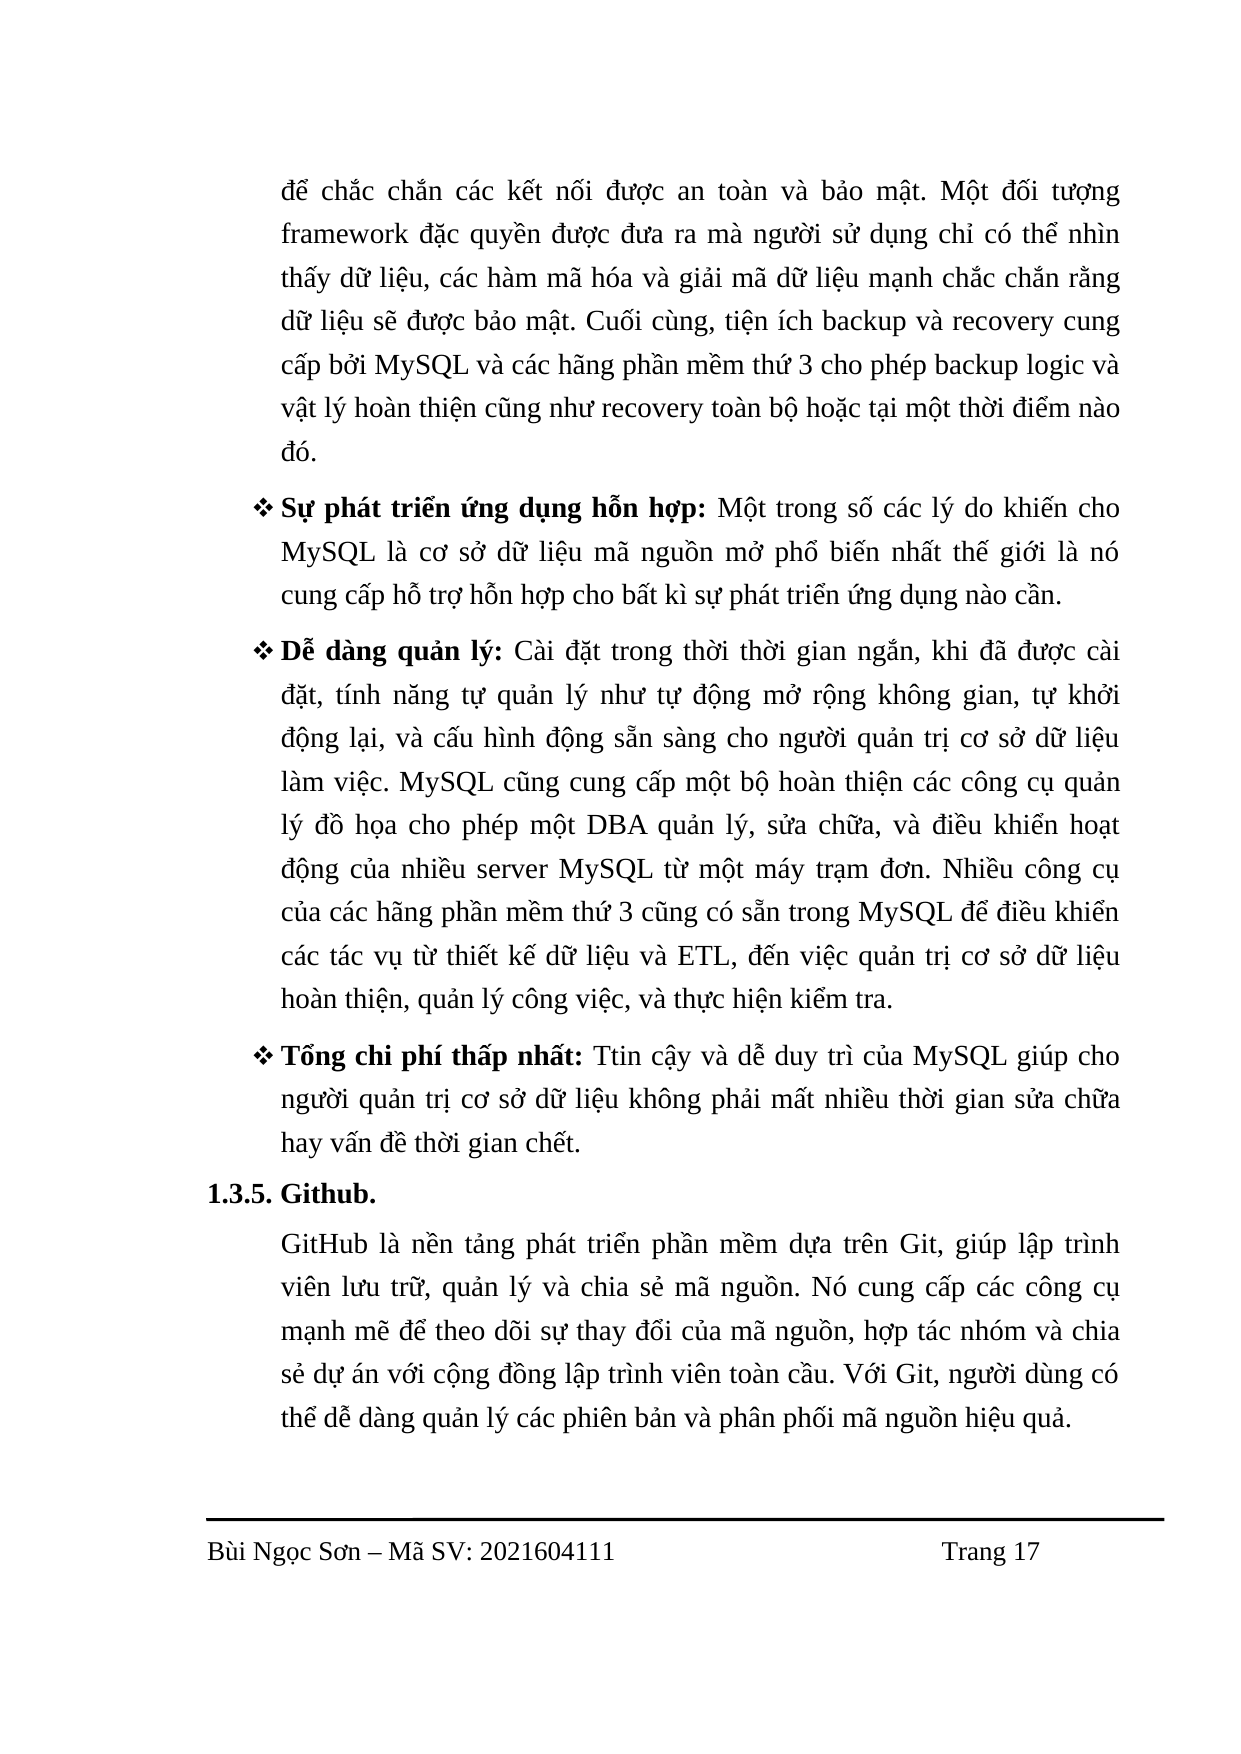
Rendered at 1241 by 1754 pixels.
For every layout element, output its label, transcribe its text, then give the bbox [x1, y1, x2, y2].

subtitle 1.3.5. Github. [207, 1177, 1122, 1210]
list Tổng chi phí thấp nhất: Ttin cậy và dễ duy trì của MySQL giúp cho người quản trị cơ sở dữ liệu không phải mất nhiều thời gian sửa chữa hay vấn đề thời gian chết. [251, 1038, 1121, 1158]
list Dễ dàng quản lý: Cài đặt trong thời thời gian ngắn, khi đã được cài đặt, tính năng tự quản lý như tự động mở rộng không gian, tự khởi động lại, và cấu hình động sẵn sàng cho người quản trị cơ sở dữ liệu làm việc. MySQL cũng cung cấp một bộ hoàn thiện các công cụ quản lý đồ họa cho phép một DBA quản lý, sửa chữa, và điều khiển hoạt động của nhiều server MySQL từ một máy trạm đơn. Nhiều công cụ của các hãng phần mềm thứ 3 cũng có sẵn trong MySQL để điều khiển các tác vụ từ thiết kế dữ liệu và ETL, đến việc quản trị cơ sở dữ liệu hoàn thiện, quản lý công việc, và thực hiện kiểm tra. [251, 633, 1121, 1015]
text GitHub là nền tảng phát triển phần mềm dựa trên Git, giúp lập trình viên lưu trữ, quản lý và chia sẻ mã nguồn. Nó cung cấp các công cụ mạnh mẽ để theo dõi sự thay đổi của mã nguồn, hợp tác nhóm và chia sẻ dự án với cộng đồng lập trình viên toàn cầu. Với Git, người dùng có thể dễ dàng quản lý các phiên bản và phân phối mã nguồn hiệu quả. [281, 1226, 1121, 1434]
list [251, 173, 1121, 468]
list Sự phát triển ứng dụng hỗn hợp: Một trong số các lý do khiến cho MySQL là cơ sở dữ liệu mã nguồn mở phổ biến nhất thế giới là nó cung cấp hỗ trợ hỗn hợp cho bất kì sự phát triển ứng dụng nào cần. [251, 490, 1121, 611]
